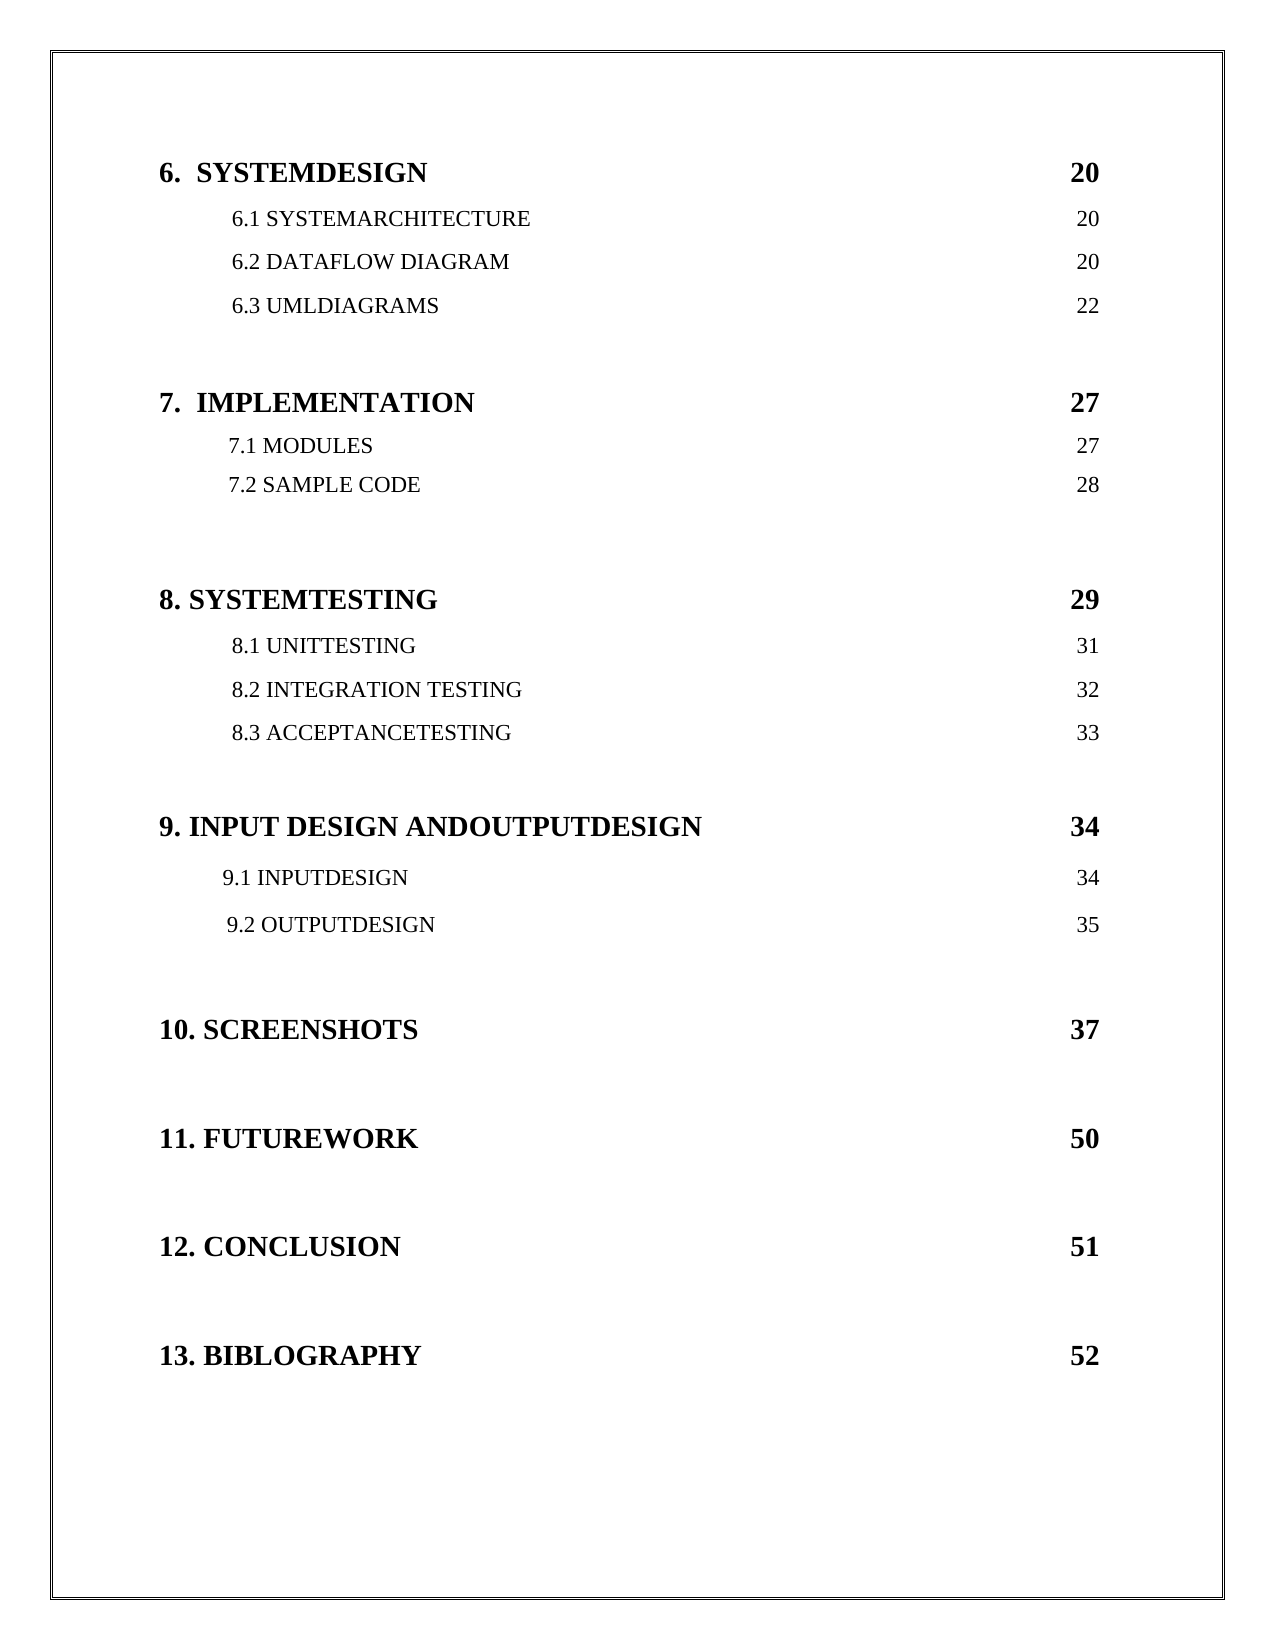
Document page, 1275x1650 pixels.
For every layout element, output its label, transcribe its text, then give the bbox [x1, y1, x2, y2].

subtitle BIBLOGRAPHY 52 [159, 1338, 1126, 1372]
list 9.2 OUTPUTDESIGN 35 [189, 911, 1126, 937]
list 6.1 SYSTEMARCHITECTURE 20 [194, 205, 1126, 232]
subtitle INPUT DESIGN ANDOUTPUTDESIGN 34 [159, 809, 1126, 843]
list 8.1 UNITTESTING 31 [194, 632, 1126, 659]
list 6.2 DATAFLOW DIAGRAM 20 [194, 248, 1126, 274]
subtitle FUTUREWORK 50 [159, 1121, 1126, 1154]
subtitle SYSTEMTESTING 29 [159, 582, 1126, 616]
list 8.2 INTEGRATION TESTING 32 [194, 676, 1126, 702]
list 7.2 SAMPLE CODE 28 [194, 471, 1126, 498]
subtitle CONCLUSION 51 [159, 1229, 1126, 1263]
subtitle IMPLEMENTATION 27 [159, 385, 1126, 418]
list 7.1 MODULES 27 [194, 432, 1126, 458]
list 6.3 UMLDIAGRAMS 22 [194, 292, 1126, 318]
subtitle SYSTEMDESIGN 20 [159, 155, 1126, 188]
list 9.1 INPUTDESIGN 34 [188, 863, 1126, 890]
list 8.3 ACCEPTANCETESTING 33 [194, 719, 1126, 745]
subtitle SCREENSHOTS 37 [159, 1012, 1126, 1045]
